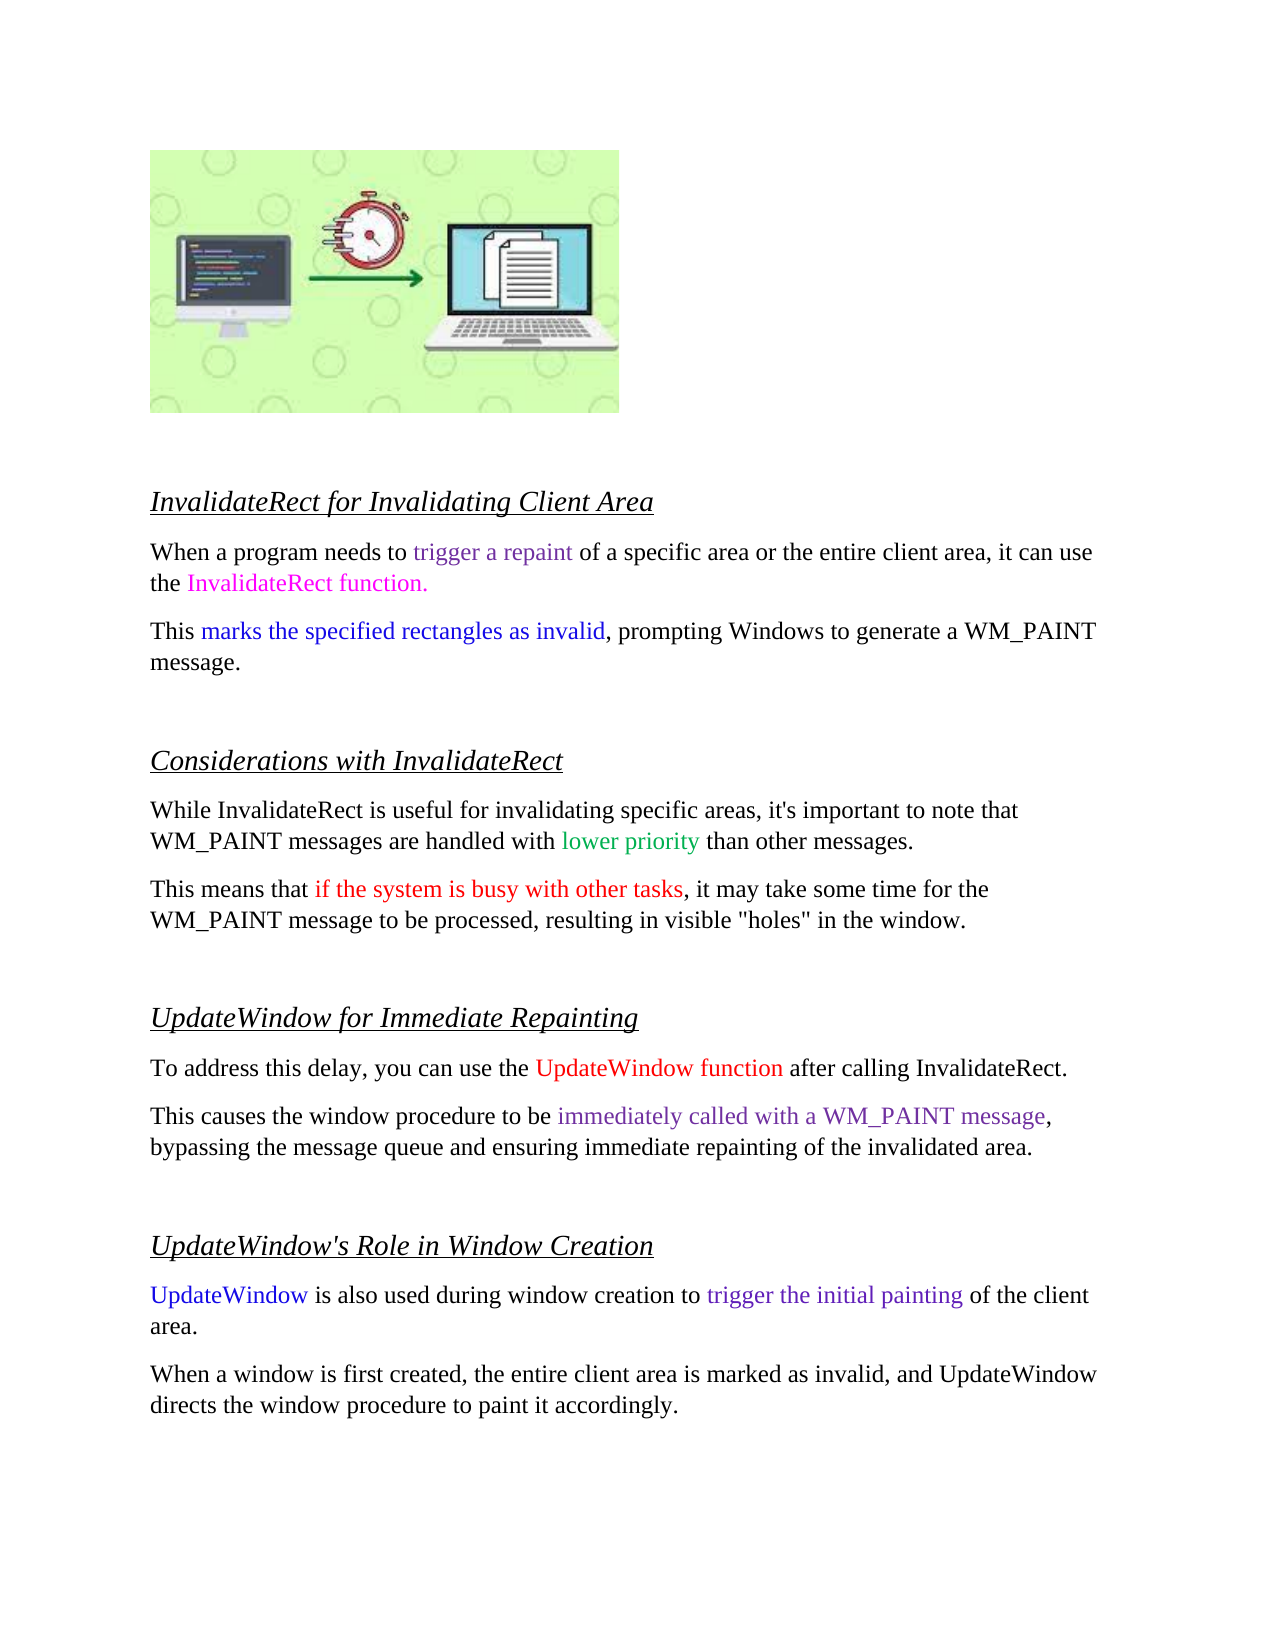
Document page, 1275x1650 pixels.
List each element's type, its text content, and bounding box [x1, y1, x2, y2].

text Considerations with InvalidateRect [150, 743, 1125, 776]
text UpdateWindow is also used during window creation to trigger the initial painting of the client area. [150, 1280, 1125, 1340]
text This marks the specified rectangles as invalid, prompting Windows to generate a WM_PAINT message. [150, 616, 1125, 676]
text UpdateWindow's Role in Window Creation [150, 1228, 1125, 1261]
text When a program needs to trigger a repaint of a specific area or the entire client area, it can use the InvalidateRect function. [150, 537, 1125, 597]
text This causes the window procedure to be immediately called with a WM_PAINT message, bypassing the message queue and ensuring immediate repainting of the invalidated area. [150, 1101, 1125, 1161]
picture [150, 150, 620, 413]
text This means that if the system is busy with other tasks, it may take some time for the WM_PAINT message to be processed, resulting in visible "holes" in the window. [150, 874, 1125, 934]
text InvalidateRect for Invalidating Client Area [150, 484, 1125, 518]
text To address this delay, you can use the UpdateWindow function after calling InvalidateRect. [150, 1053, 1125, 1082]
text When a window is first created, the entire client area is marked as invalid, and UpdateWindow directs the window procedure to paint it accordingly. [150, 1359, 1125, 1419]
text UpdateWindow for Immediate Repainting [150, 1001, 1125, 1034]
text While InvalidateRect is useful for invalidating specific areas, it's important to note that WM_PAINT messages are handled with lower priority than other messages. [150, 795, 1125, 855]
